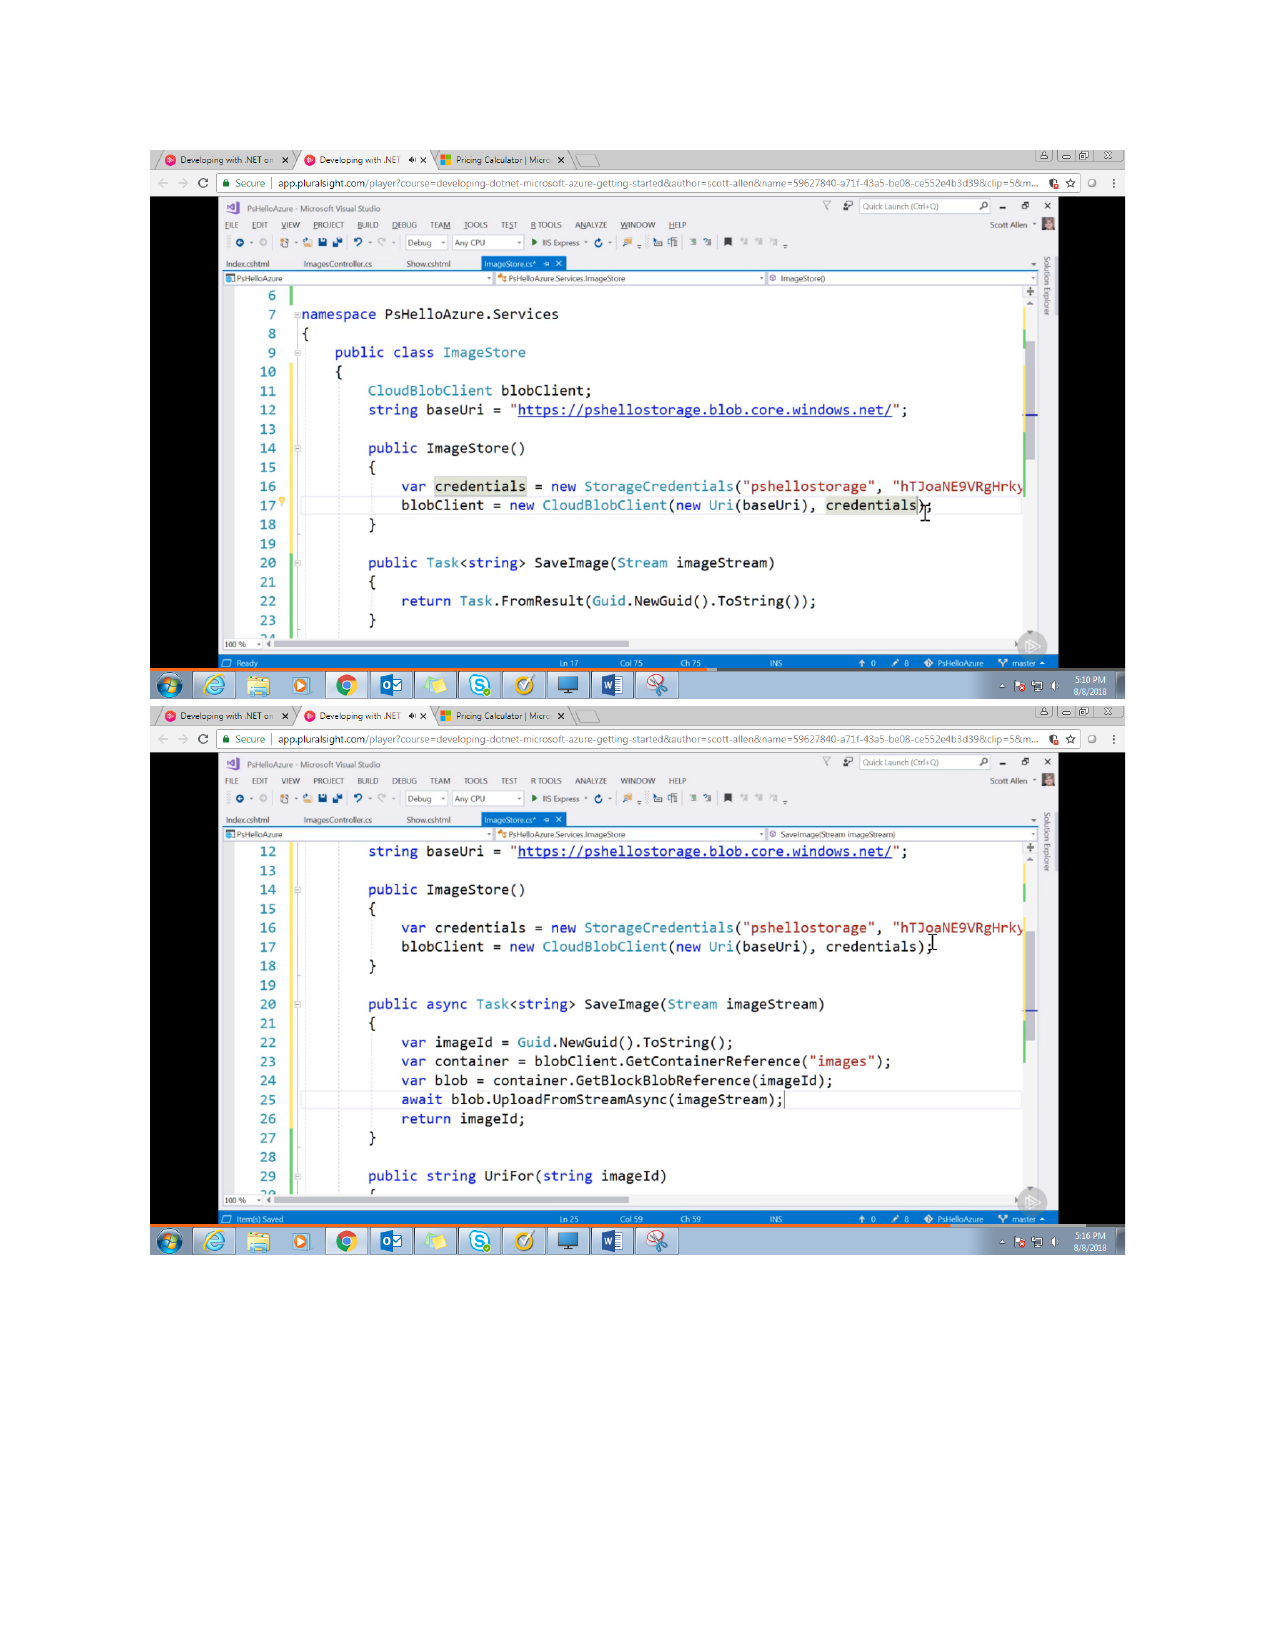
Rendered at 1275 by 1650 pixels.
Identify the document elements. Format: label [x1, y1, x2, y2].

picture [150, 706, 1125, 1255]
picture [150, 150, 1125, 699]
